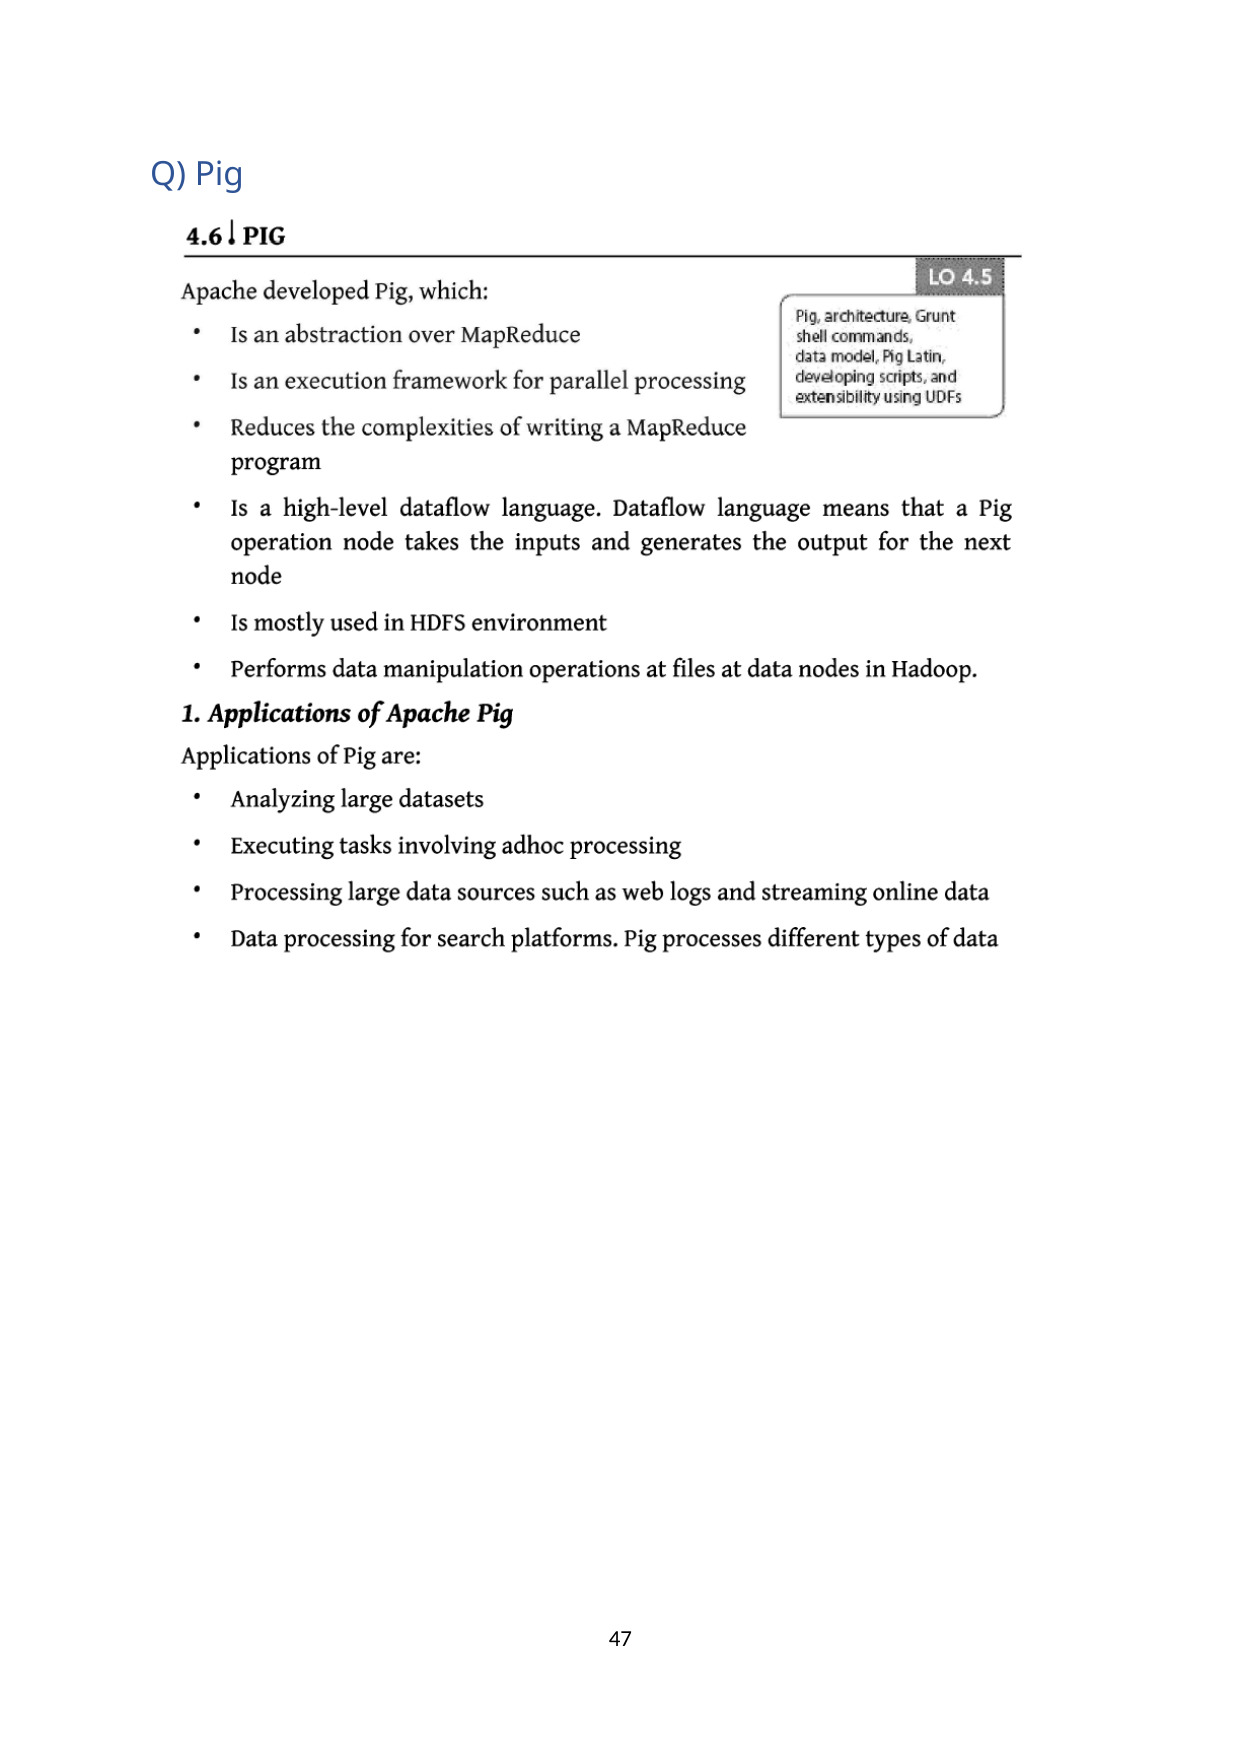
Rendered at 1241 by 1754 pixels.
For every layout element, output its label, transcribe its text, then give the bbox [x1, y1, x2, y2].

subtitle Q) Pig [150, 150, 1090, 195]
picture [150, 198, 1091, 990]
